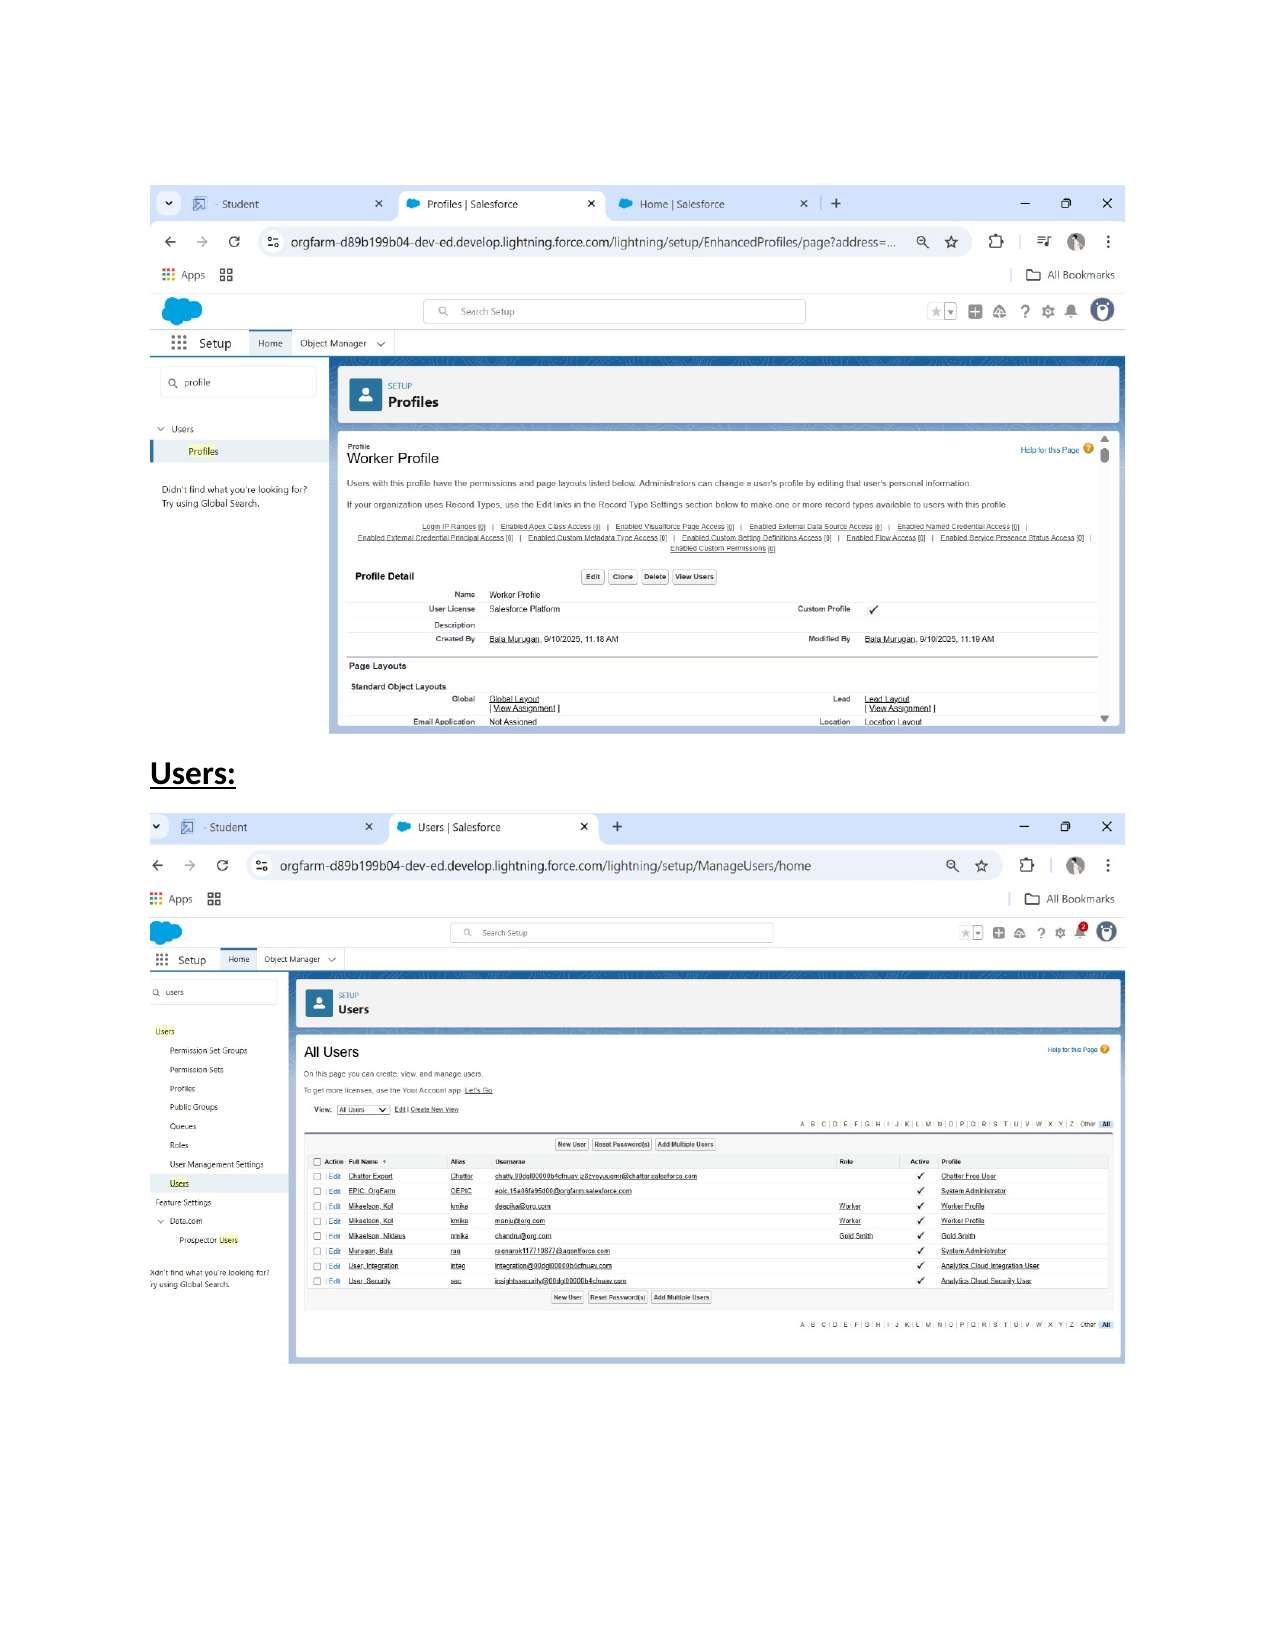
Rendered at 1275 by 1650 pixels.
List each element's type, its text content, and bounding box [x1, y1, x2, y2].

picture [150, 185, 1125, 734]
text Users: [150, 752, 1125, 793]
picture [150, 813, 1125, 1364]
